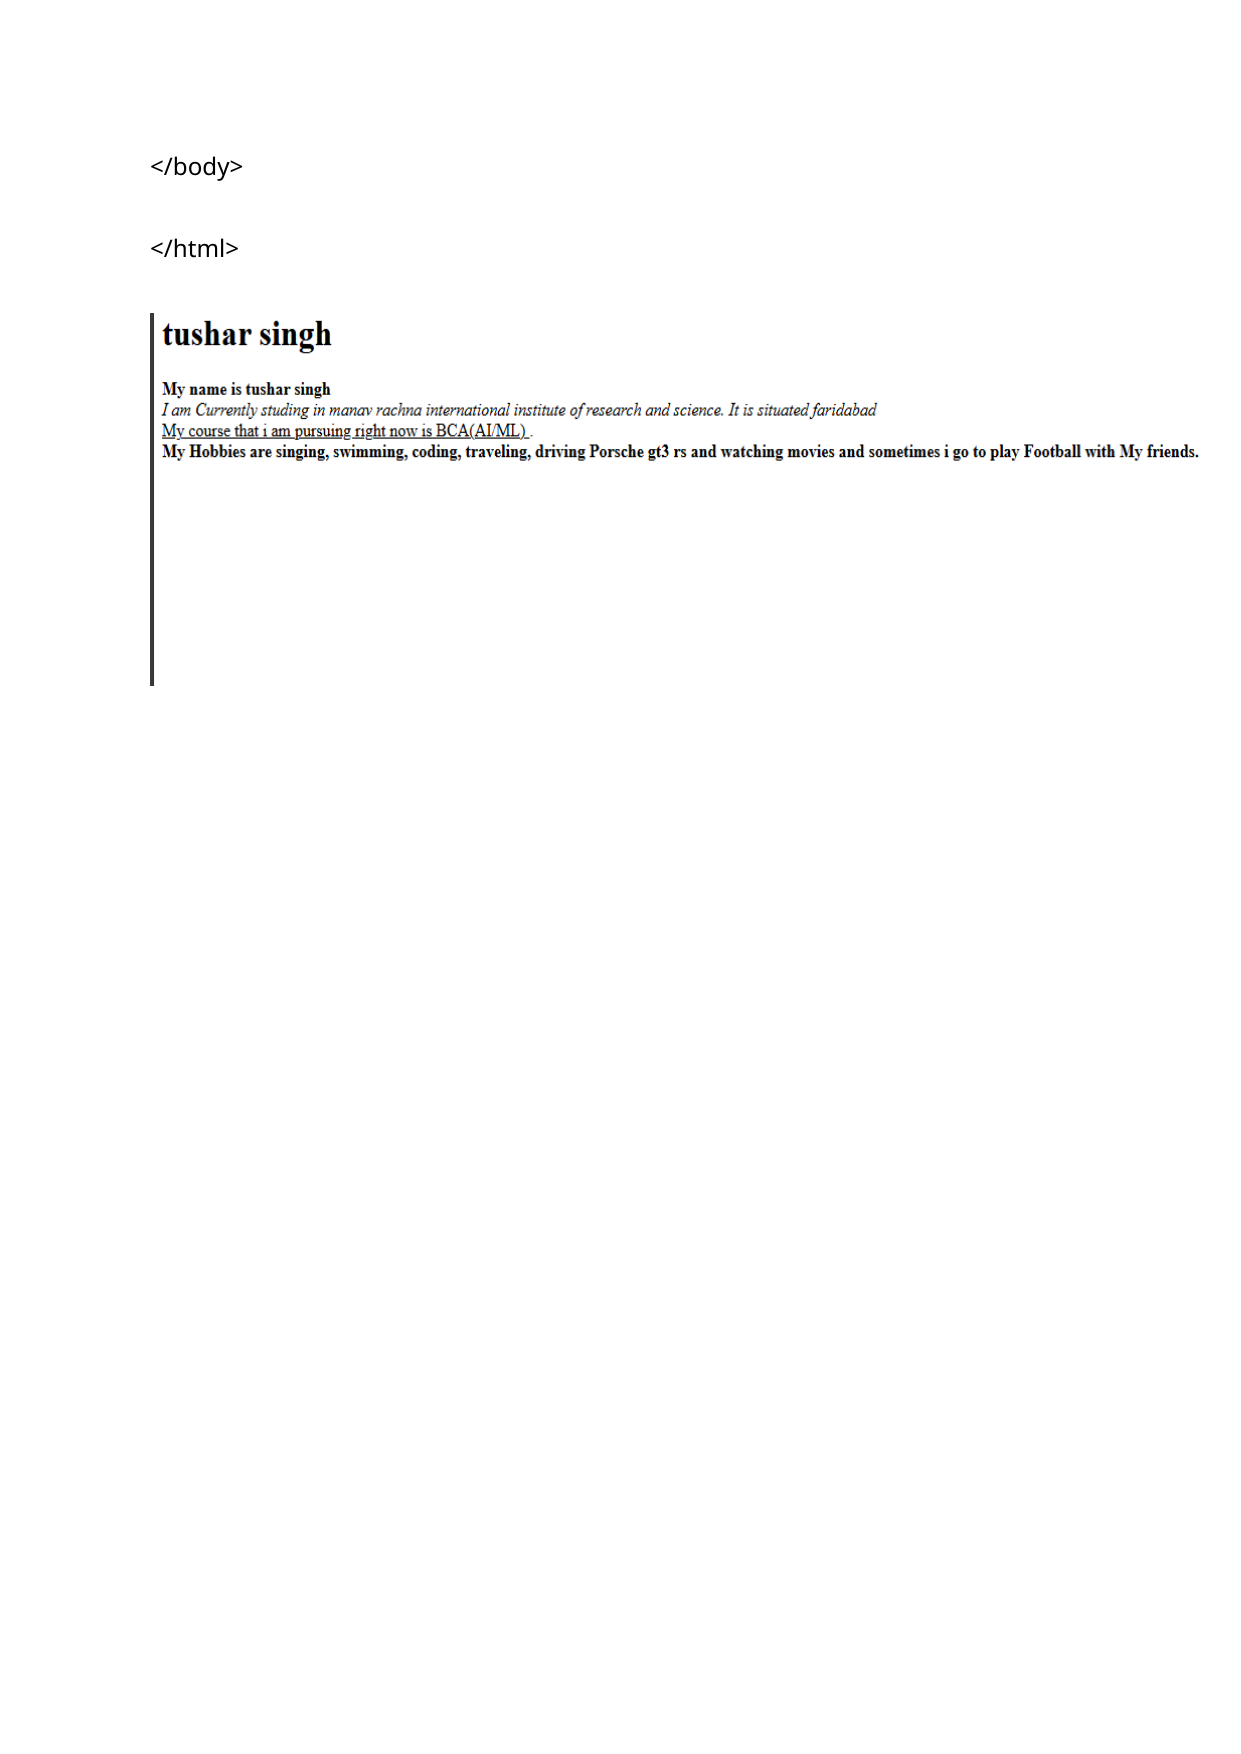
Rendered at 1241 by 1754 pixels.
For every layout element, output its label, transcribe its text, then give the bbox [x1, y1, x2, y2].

picture [150, 313, 1214, 686]
text </body> [150, 150, 1090, 207]
text </html> [150, 232, 1090, 289]
